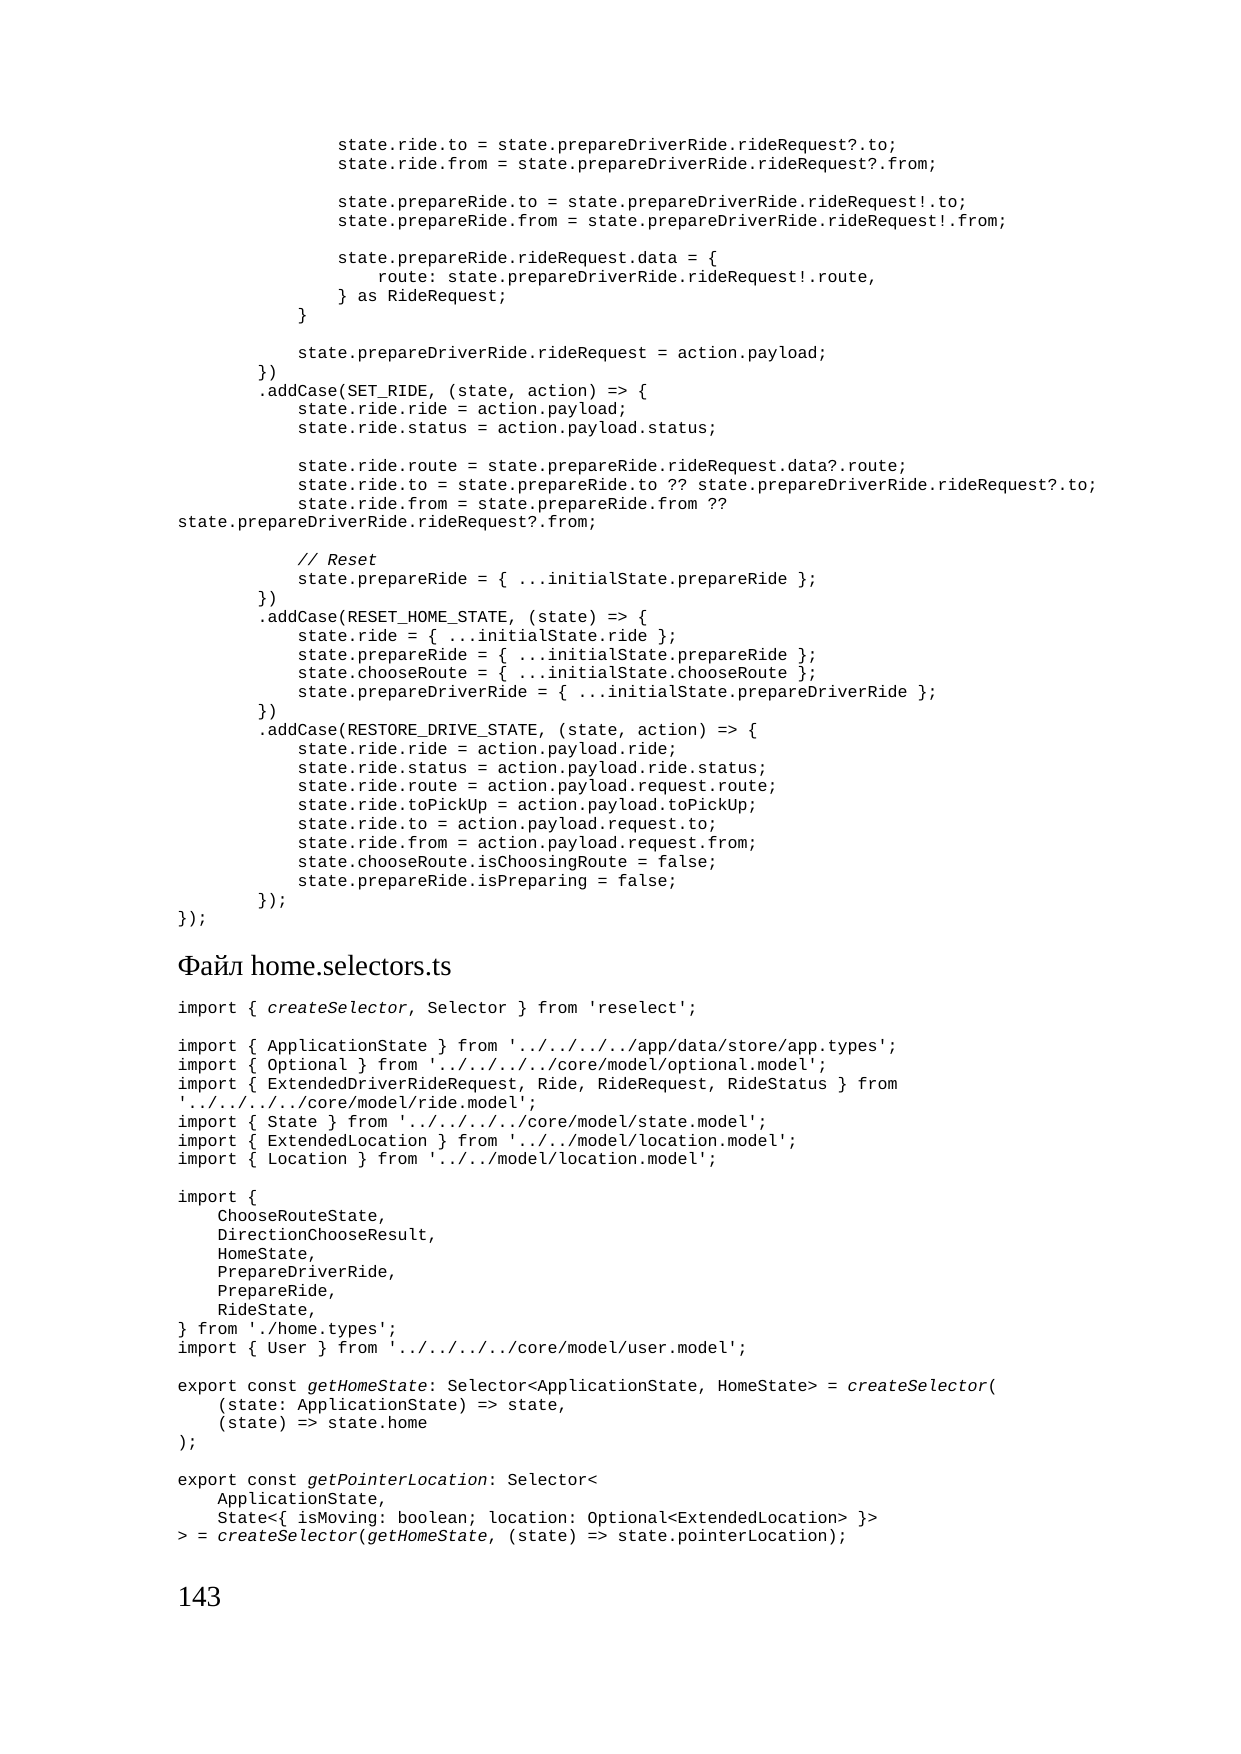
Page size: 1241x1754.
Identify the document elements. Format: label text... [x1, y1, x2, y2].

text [177, 118, 1152, 929]
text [177, 1000, 1152, 1566]
text Файл home.selectors.ts [177, 948, 1152, 981]
